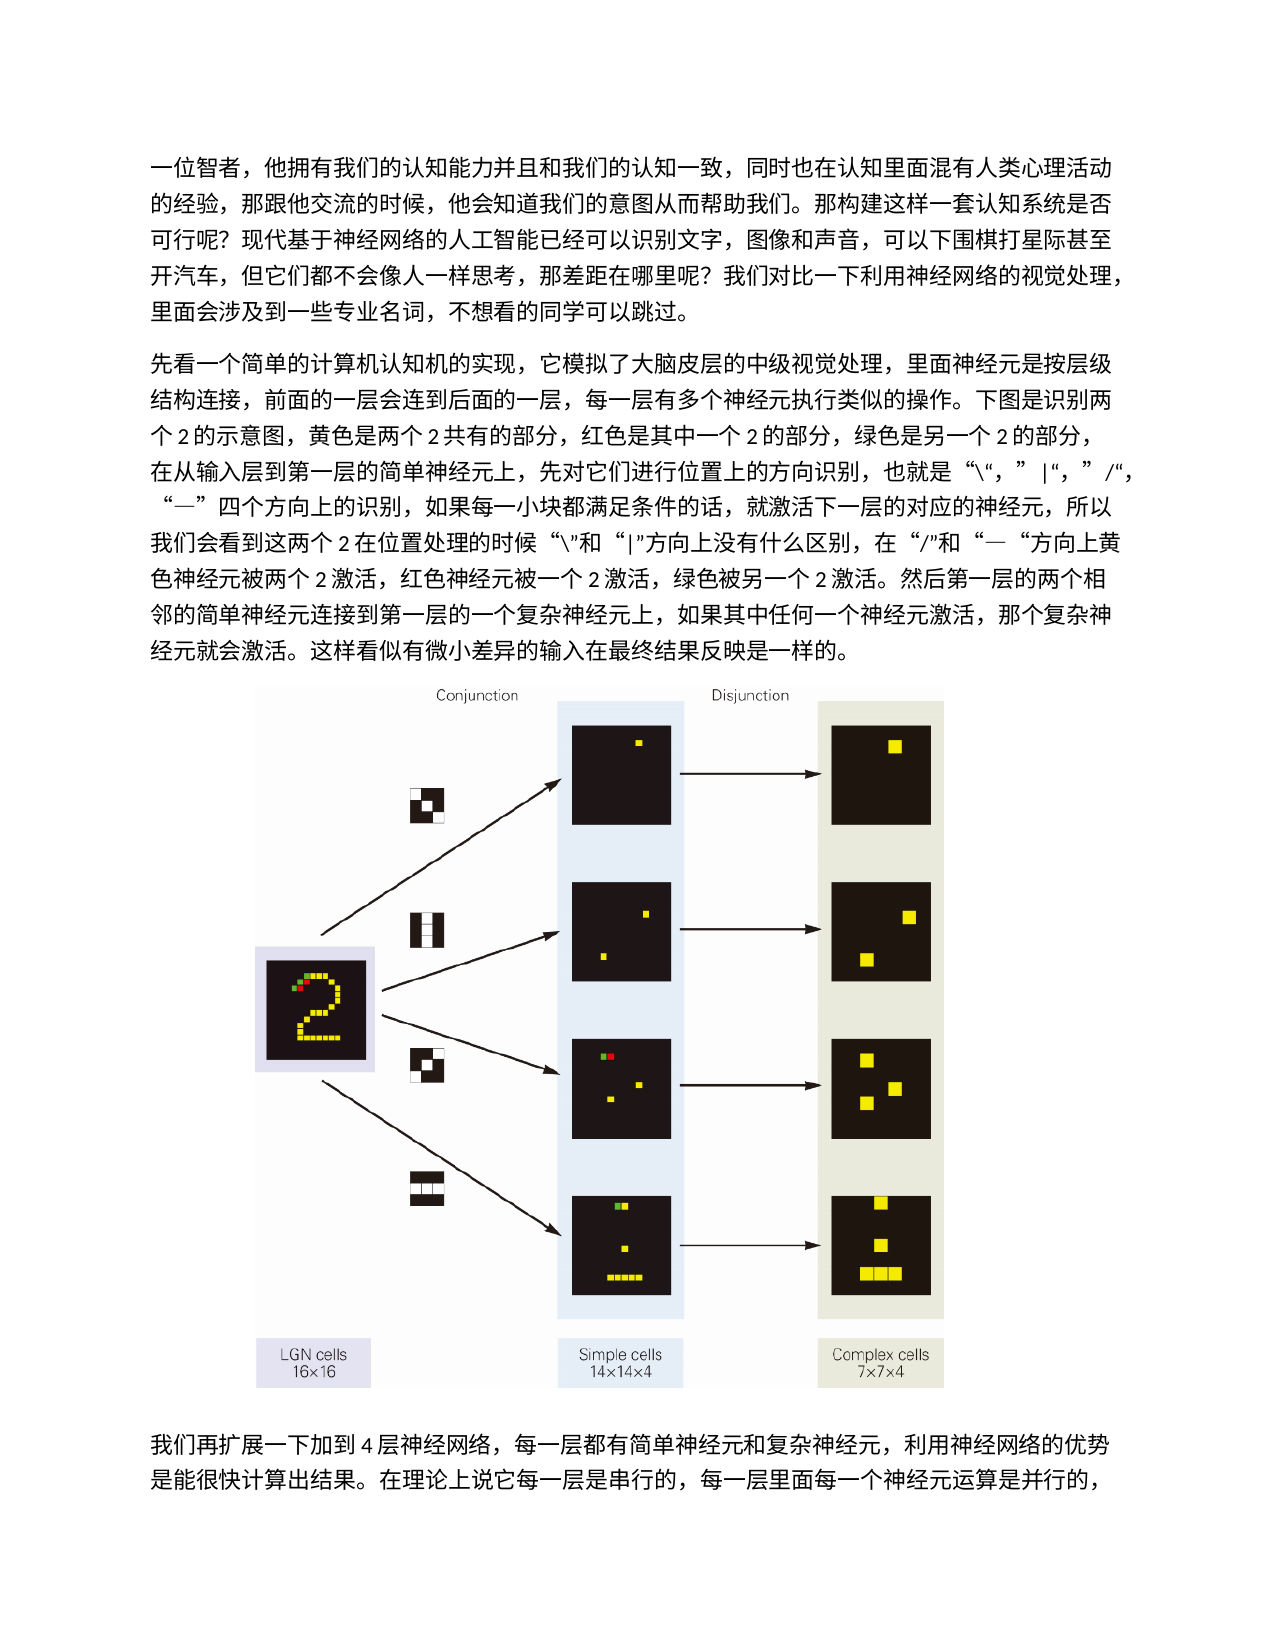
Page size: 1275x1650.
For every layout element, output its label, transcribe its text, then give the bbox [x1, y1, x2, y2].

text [150, 1426, 1125, 1496]
text 先看一个简单的计算机认知机的实现，它模拟了大脑皮层的中级视觉处理，里面神经元是按层级结构连接，前面的一层会连到后面的一层，每一层有多个神经元执行类似的操作。下图是识别两个2的示意图，黄色是两个2共有的部分，红色是其中一个2的部分，绿色是另一个2的部分，在从输入层到第一层的简单神经元上，先对它们进行位置上的方向识别，也就是“\“，”|“，”/“，“—”四个方向上的识别，如果每一小块都满足条件的话，就激活下一层的对应的神经元，所以我们会看到这两个2在位置处理的时候“\”和“|”方向上没有什么区别，在“/”和“—“方向上黄色神经元被两个2激活，红色神经元被一个2激活，绿色被另一个2激活。然后第一层的两个相邻的简单神经元连接到第一层的一个复杂神经元上，如果其中任何一个神经元激活，那个复杂神经元就会激活。这样看似有微小差异的输入在最终结果反映是一样的。 [150, 346, 1125, 666]
picture [150, 685, 1125, 1408]
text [150, 150, 1125, 327]
